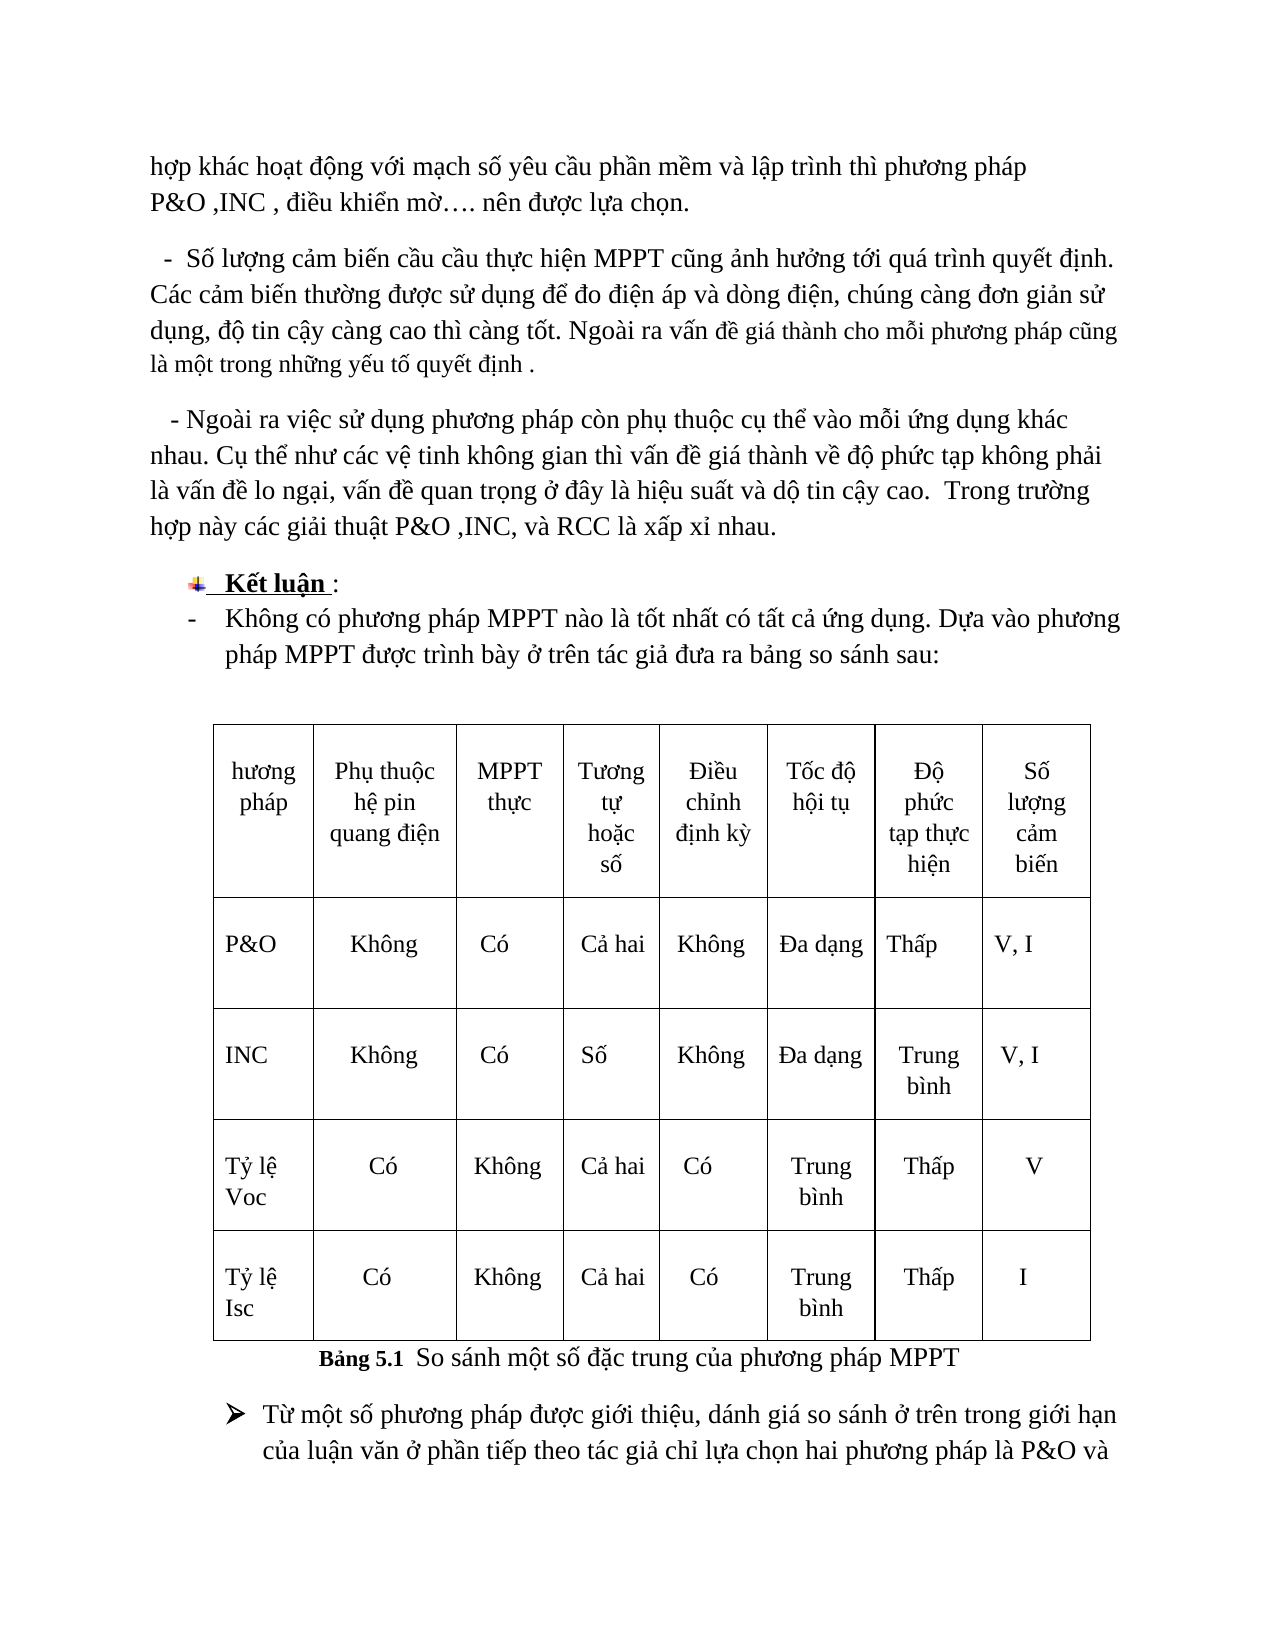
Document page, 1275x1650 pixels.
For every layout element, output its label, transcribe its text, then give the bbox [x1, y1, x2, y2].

table_header Điều chỉnh định kỳ [660, 725, 767, 897]
list Kết luận : [187, 567, 1125, 598]
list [225, 1398, 1125, 1465]
table_cell Số [564, 1009, 659, 1119]
text - Ngoài ra việc sử dụng phương pháp còn phụ thuộc cụ thể vào mỗi ứng dụng khác nhau. Cụ thể như các vệ tinh không gian thì vấn đề giá thành về độ phức tạp không phải là vấn đề lo ngại, vấn đề quan trọng ở đây là hiệu suất và dộ tin cậy cao. Trong trường hợp này các giải thuật P&O ,INC, và RCC là xấp xỉ nhau. [150, 403, 1125, 541]
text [150, 150, 1125, 217]
table_cell Trung bình [768, 1120, 874, 1229]
table_cell P&O [214, 898, 313, 1008]
table_cell Trung bình [876, 1009, 982, 1119]
picture [188, 575, 206, 592]
table_cell Thấp [876, 1231, 982, 1340]
table_cell V [983, 1120, 1090, 1229]
table_cell Không [314, 1009, 456, 1119]
table_cell Đa dạng [768, 898, 874, 1008]
table_cell Không [457, 1120, 563, 1229]
table_cell Có [314, 1231, 456, 1340]
table_cell Có [660, 1120, 767, 1229]
table_header Độ phức tạp thực hiện [876, 725, 982, 897]
table_cell Có [660, 1231, 767, 1340]
text Bảng 5.1 So sánh một số đặc trung của phương pháp MPPT [150, 1341, 1125, 1373]
table_header MPPT thực [457, 725, 563, 897]
table_cell V, I [983, 1009, 1090, 1119]
table_cell Có [457, 898, 563, 1008]
table_cell V, I [983, 898, 1090, 1008]
table_cell Trung bình [768, 1231, 874, 1340]
table_cell Cả hai [564, 898, 659, 1008]
table_header hương pháp [214, 725, 313, 897]
table_cell Cả hai [564, 1231, 659, 1340]
table_cell Cả hai [564, 1120, 659, 1229]
table_header Tương tự hoặc số [564, 725, 659, 897]
table_cell Tỷ lệ Isc [214, 1231, 313, 1340]
table_cell Thấp [876, 898, 982, 1008]
text - Số lượng cảm biến cầu cầu thực hiện MPPT cũng ảnh hưởng tới quá trình quyết định. Các cảm biến thường được sử dụng để đo điện áp và dòng điện, chúng càng đơn giản sử dụng, độ tin cậy càng cao thì càng tốt. Ngoài ra vấn đề giá thành cho mỗi phương pháp cũng là một trong những yếu tố quyết định . [150, 242, 1125, 378]
table_cell Không [660, 898, 767, 1008]
table_header Phụ thuộc hệ pin quang điện [314, 725, 456, 897]
list Không có phương pháp MPPT nào là tốt nhất có tất cả ứng dụng. Dựa vào phương pháp MPPT được trình bày ở trên tác giả đưa ra bảng so sánh sau: [187, 602, 1125, 669]
table_cell Thấp [876, 1120, 982, 1229]
table_cell Có [314, 1120, 456, 1229]
table_cell Không [457, 1231, 563, 1340]
table_cell Tỷ lệ Voc [214, 1120, 313, 1229]
table_cell I [983, 1231, 1090, 1340]
table_cell Không [660, 1009, 767, 1119]
table_header Số lượng cảm biến [983, 725, 1090, 897]
table_header Tốc độ hội tụ [768, 725, 874, 897]
table_cell Không [314, 898, 456, 1008]
table_cell Đa dạng [768, 1009, 874, 1119]
table_cell Có [457, 1009, 563, 1119]
table_cell INC [214, 1009, 313, 1119]
